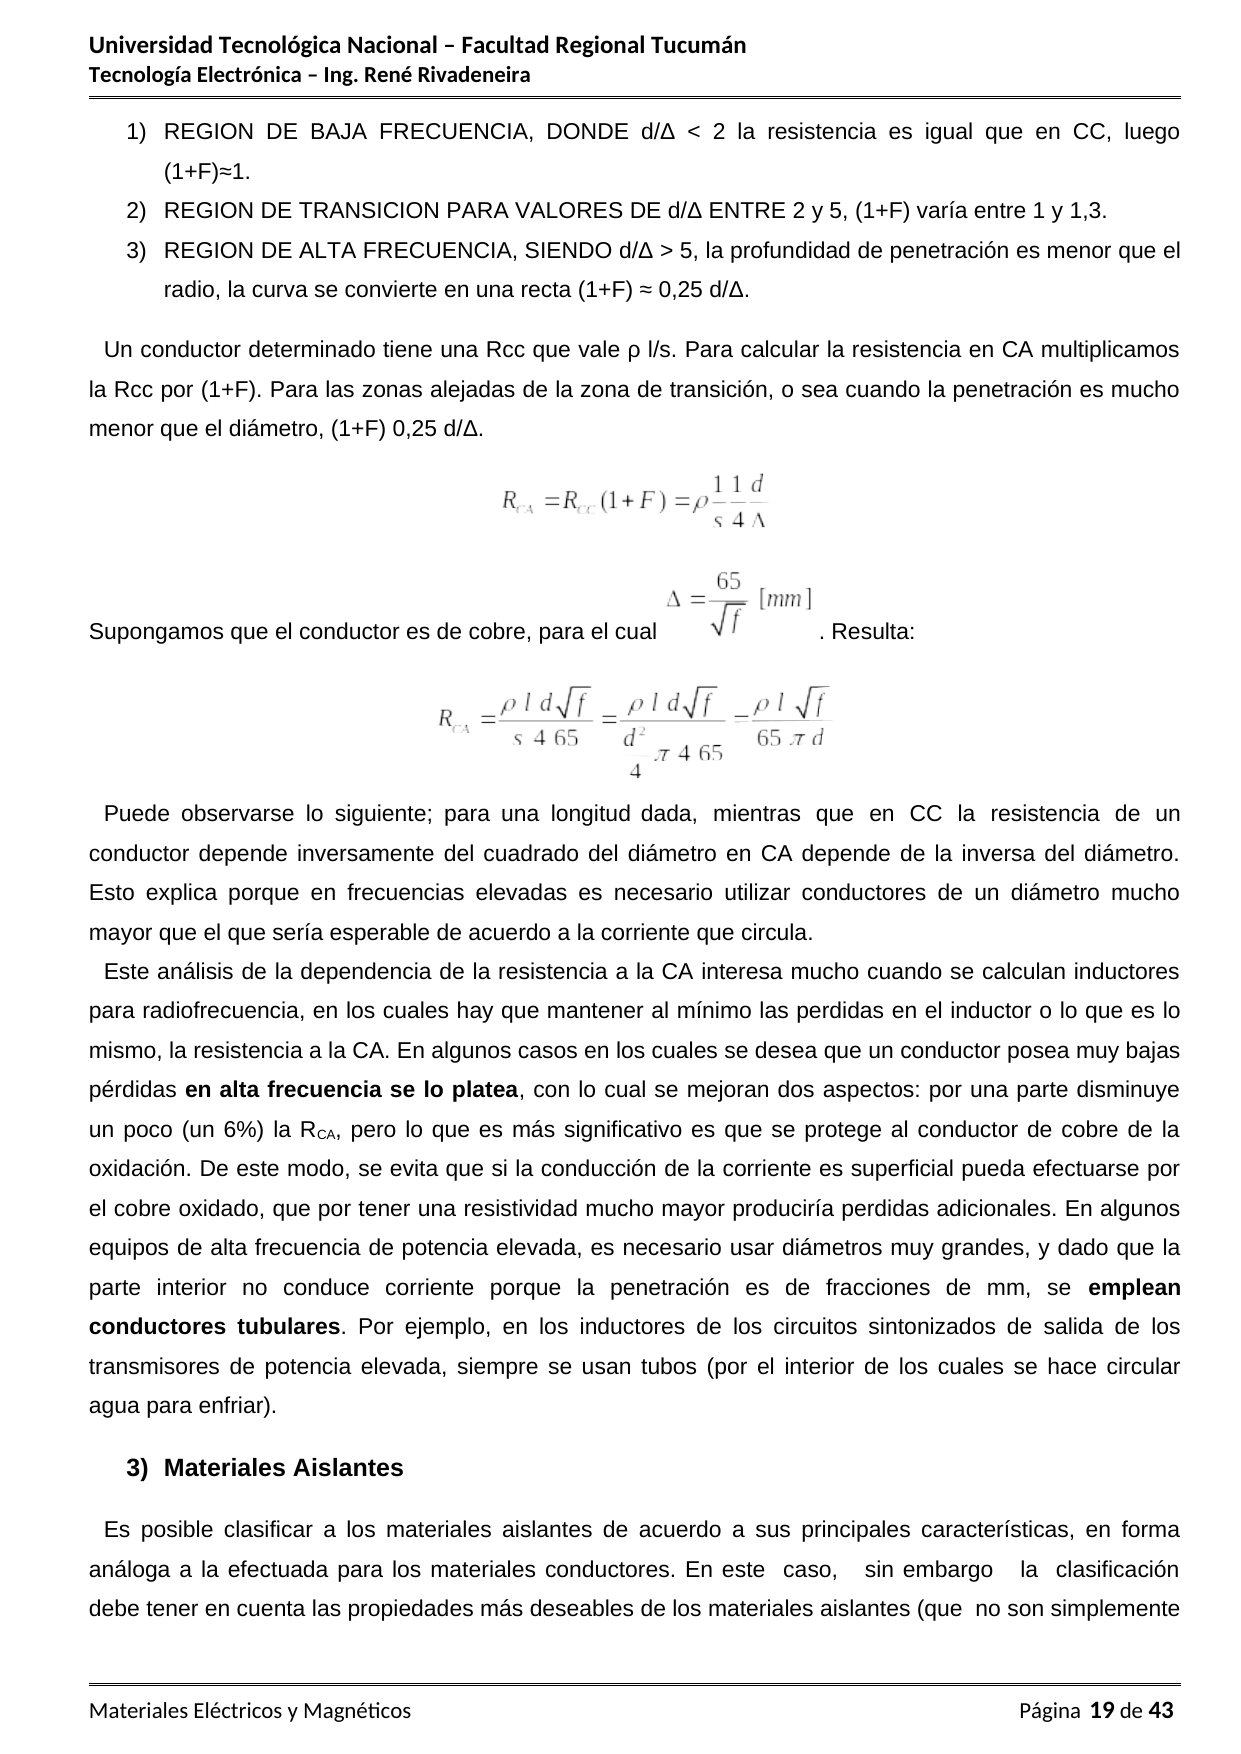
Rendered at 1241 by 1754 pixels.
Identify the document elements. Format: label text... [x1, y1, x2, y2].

text Puede observarse lo siguiente; para una longitud dada, mientras que en CC la resistencia de un conductor depende inversamente del cuadrado del diámetro en CA depende de la inversa del diámetro. Esto explica porque en frecuencias elevadas es necesario utilizar conductores de un diámetro mucho mayor que el que sería esperable de acuerdo a la corriente que circula. [89, 721, 1181, 866]
list REGION DE TRANSICION PARA VALORES DE d/Δ ENTRE 2 y 5, (1+F) varía entre 1 y 1,3. [126, 118, 1181, 144]
text Supongamos que el conductor es de cobre, para el cual . Resulta: [89, 487, 1181, 566]
list Materiales Aislantes [126, 1373, 1181, 1402]
text Este análisis de la dependencia de la resistencia a la CA interesa mucho cuando se calculan inductores para radiofrecuencia, en los cuales hay que mantener al mínimo las perdidas en el inductor o lo que es lo mismo, la resistencia a la CA. En algunos casos en los cuales se desea que un conductor posea muy bajas pérdidas en alta frecuencia se lo platea, con lo cual se mejoran dos aspectos: por una parte disminuye un poco (un 6%) la RCA, pero lo que es más significativo es que se protege al conductor de cobre de la oxidación. De este modo, se evita que si la conducción de la corriente es superficial pueda efectuarse por el cobre oxidado, que por tener una resistividad mucho mayor produciría perdidas adicionales. En algunos equipos de alta frecuencia de potencia elevada, es necesario usar diámetros muy grandes, y dado que la parte interior no conduce corriente porque la penetración es de fracciones de mm, se emplean conductores tubulares. Por ejemplo, en los inductores de los circuitos sintonizados de salida de los transmisores de potencia elevada, siempre se usan tubos (por el interior de los cuales se hace circular agua para enfriar). [89, 879, 1181, 1339]
text Es posible clasificar a los materiales aislantes de acuerdo a sus principales características, en forma análoga a la efectuada para los materiales conductores. En este caso, sin embargo la clasificación debe tener en cuenta las propiedades más deseables de los materiales aislantes (que no son simplemente opuestas a las de los conductores, sino de naturaleza diferente), así como las distintas aplicaciones de un aislante, que imponen particulares requerimientos sobre los materiales utilizados. [89, 1437, 1181, 1622]
text Un conductor determinado tiene una Rcc que vale ρ l/s. Para calcular la resistencia en CA multiplicamos la Rcc por (1+F). Para las zonas alejadas de la zona de transición, o sea cuando la penetración es mucho menor que el diámetro, (1+F) 0,25 d/Δ. [89, 257, 1181, 363]
list REGION DE ALTA FRECUENCIA, SIENDO d/Δ > 5, la profundidad de penetración es menor que el radio, la curva se convierte en una recta (1+F) ≈ 0,25 d/Δ. [126, 158, 1181, 223]
